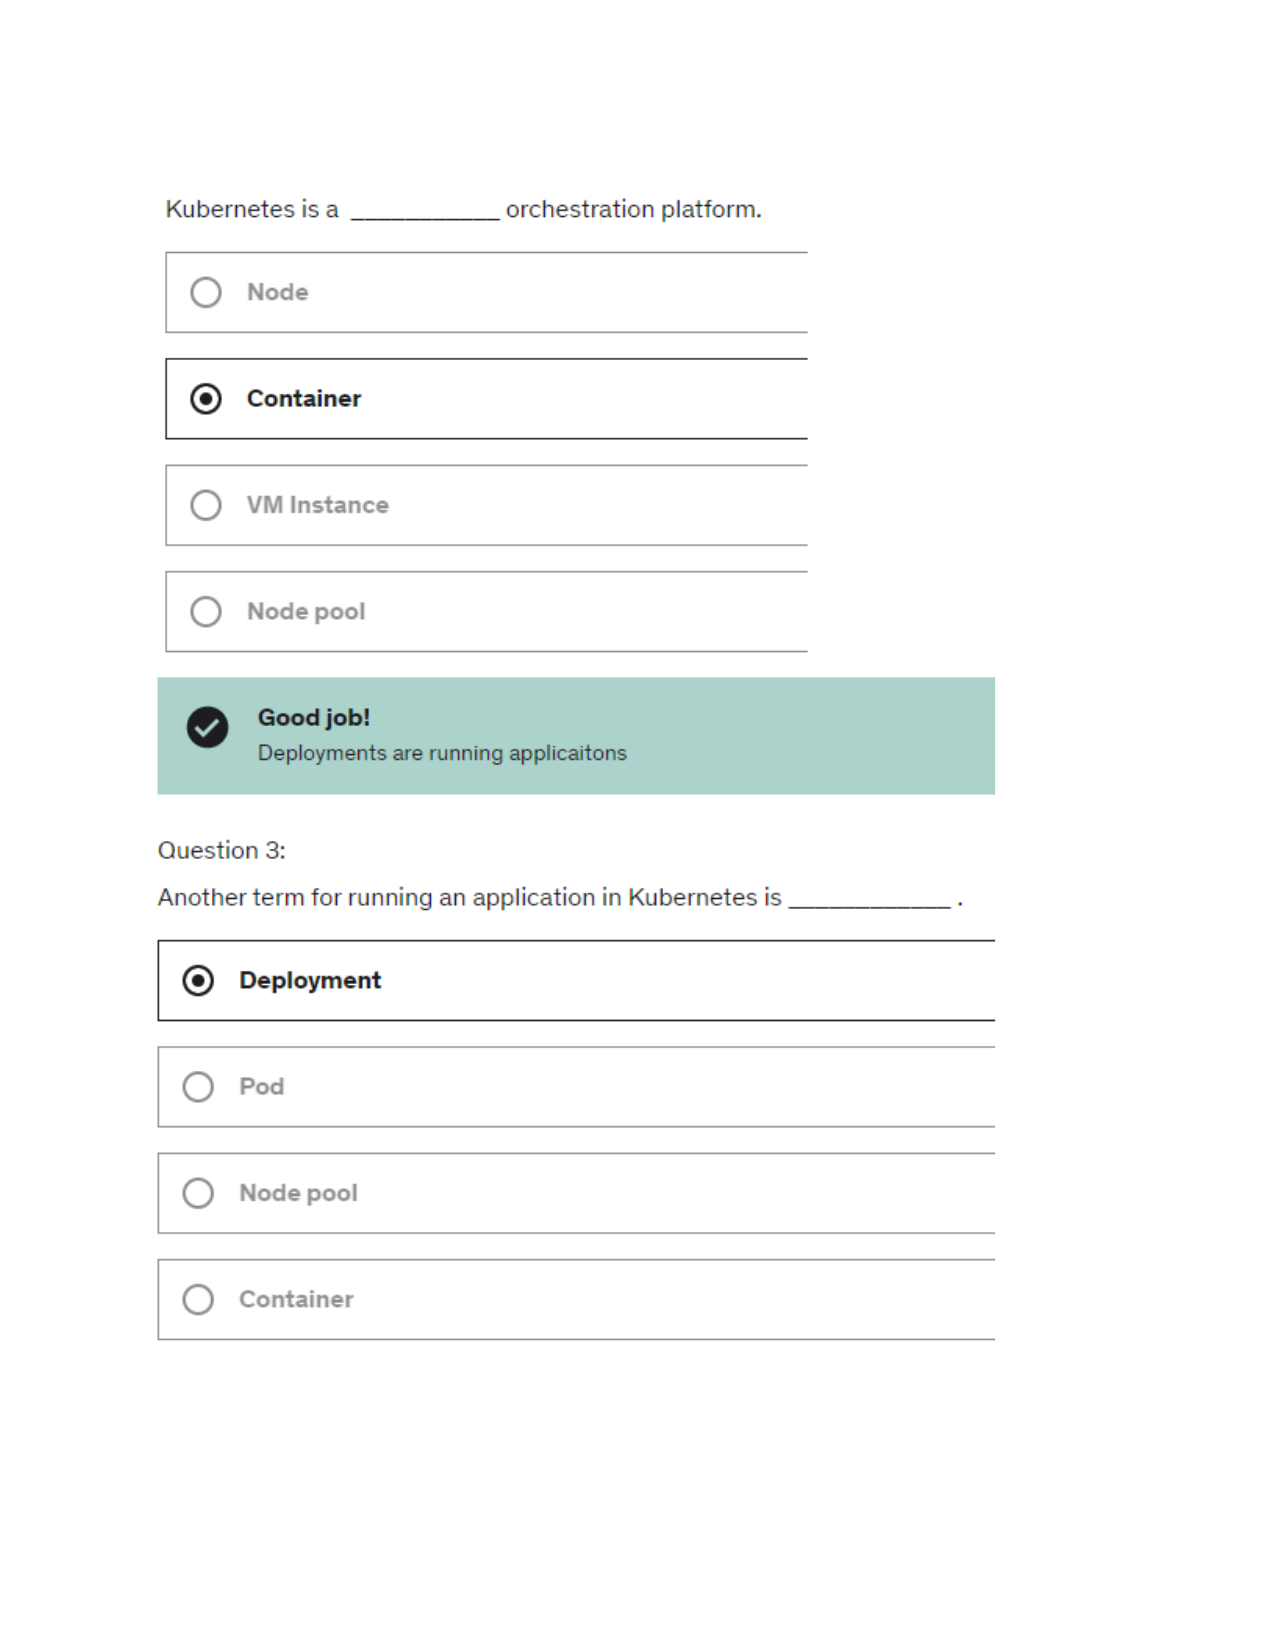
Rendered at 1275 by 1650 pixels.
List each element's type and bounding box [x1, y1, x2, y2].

picture [150, 180, 808, 662]
picture [150, 665, 996, 1353]
